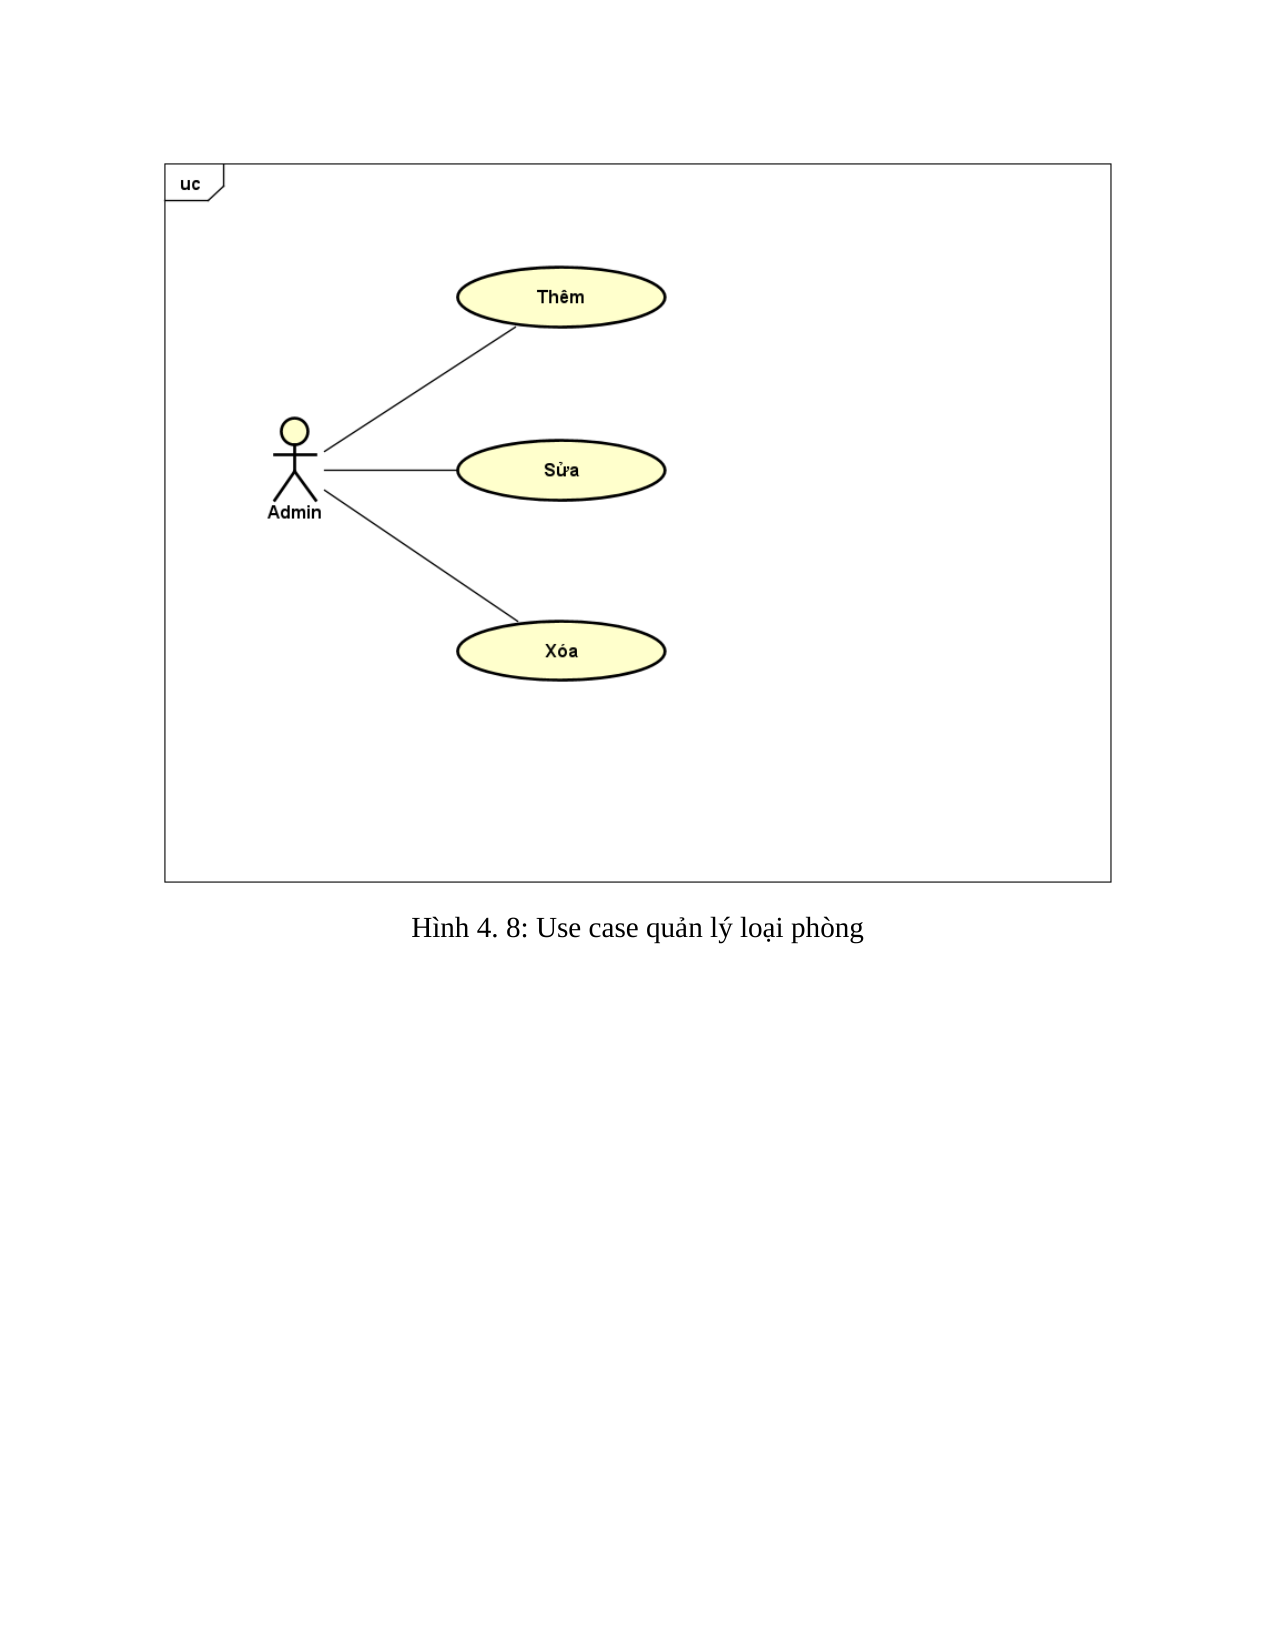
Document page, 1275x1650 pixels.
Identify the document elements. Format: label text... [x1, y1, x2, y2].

picture [150, 150, 1125, 896]
text Hình 4. 8: Use case quản lý loại phòng [150, 910, 1125, 943]
